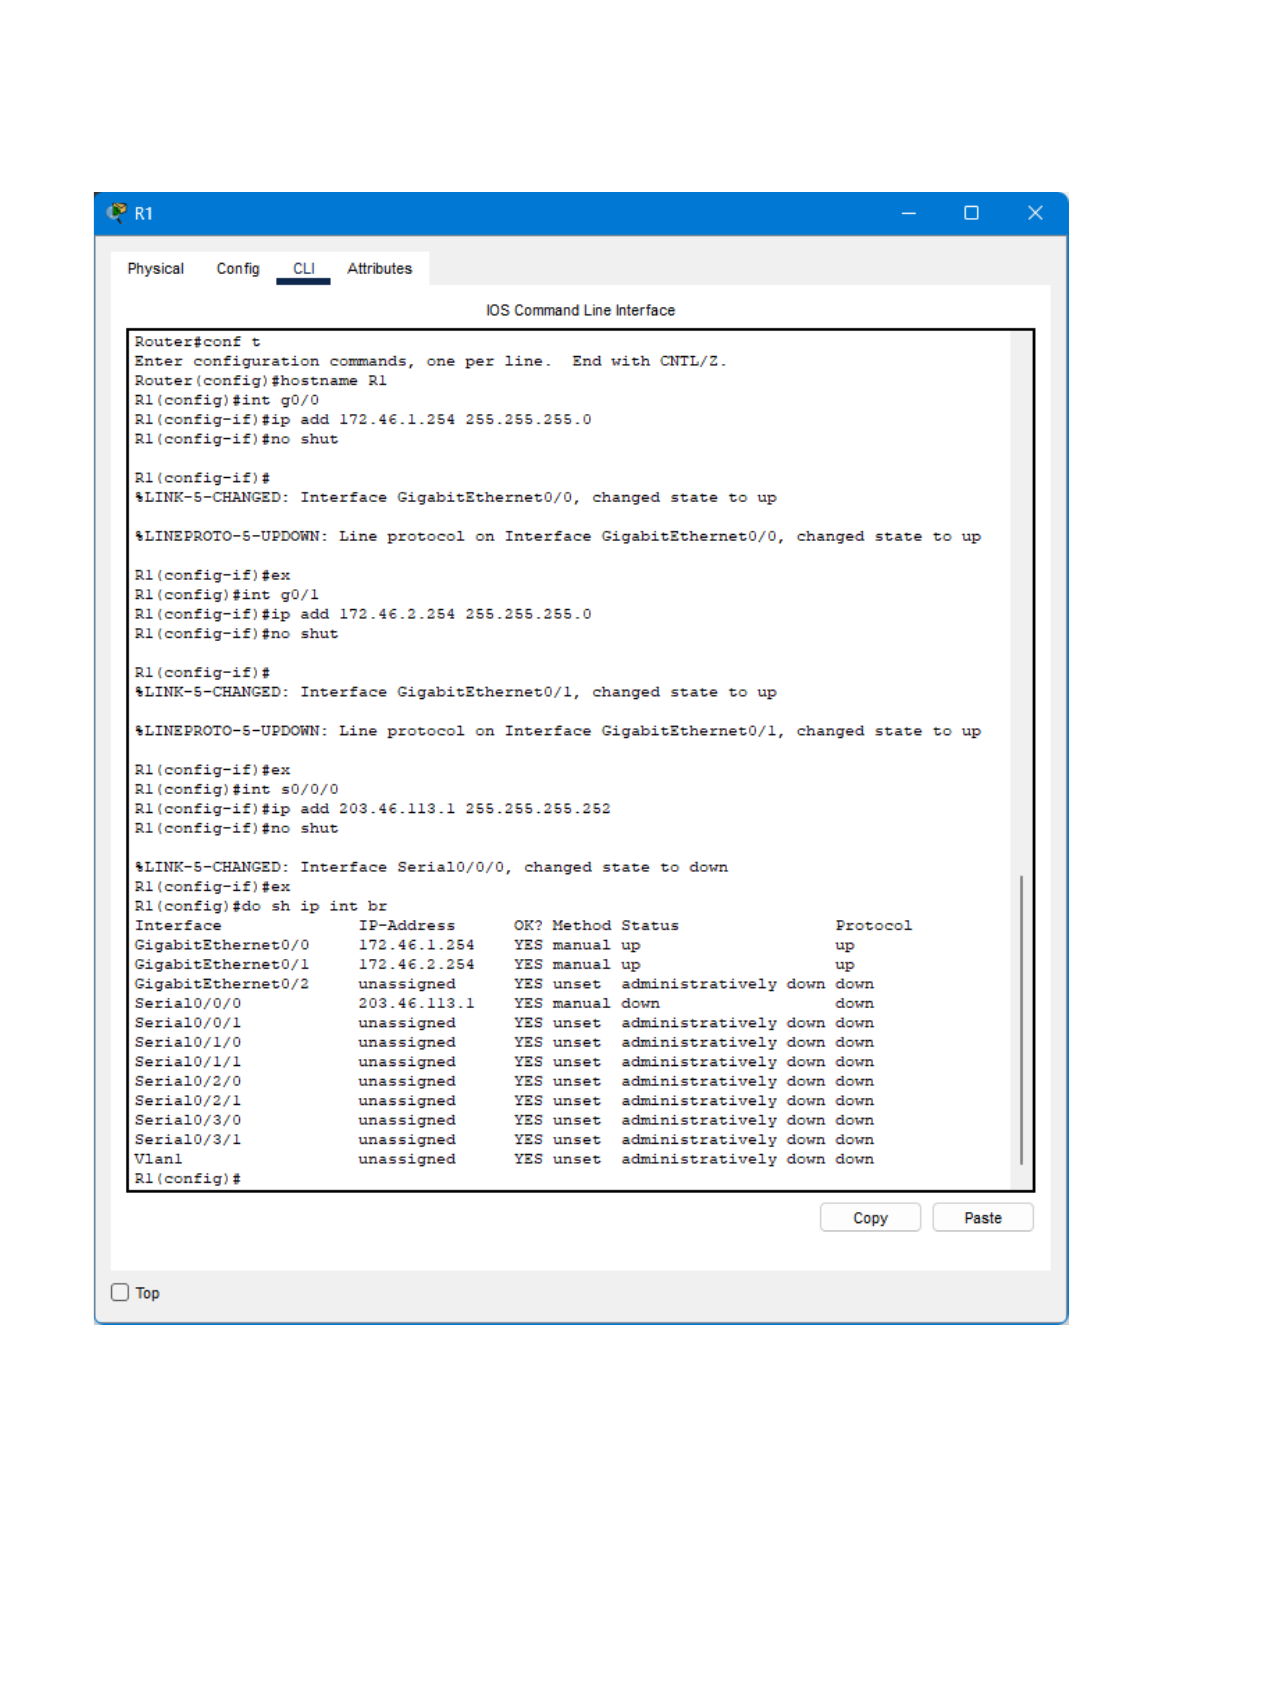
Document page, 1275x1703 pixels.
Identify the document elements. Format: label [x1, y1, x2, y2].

picture [93, 192, 1069, 1325]
